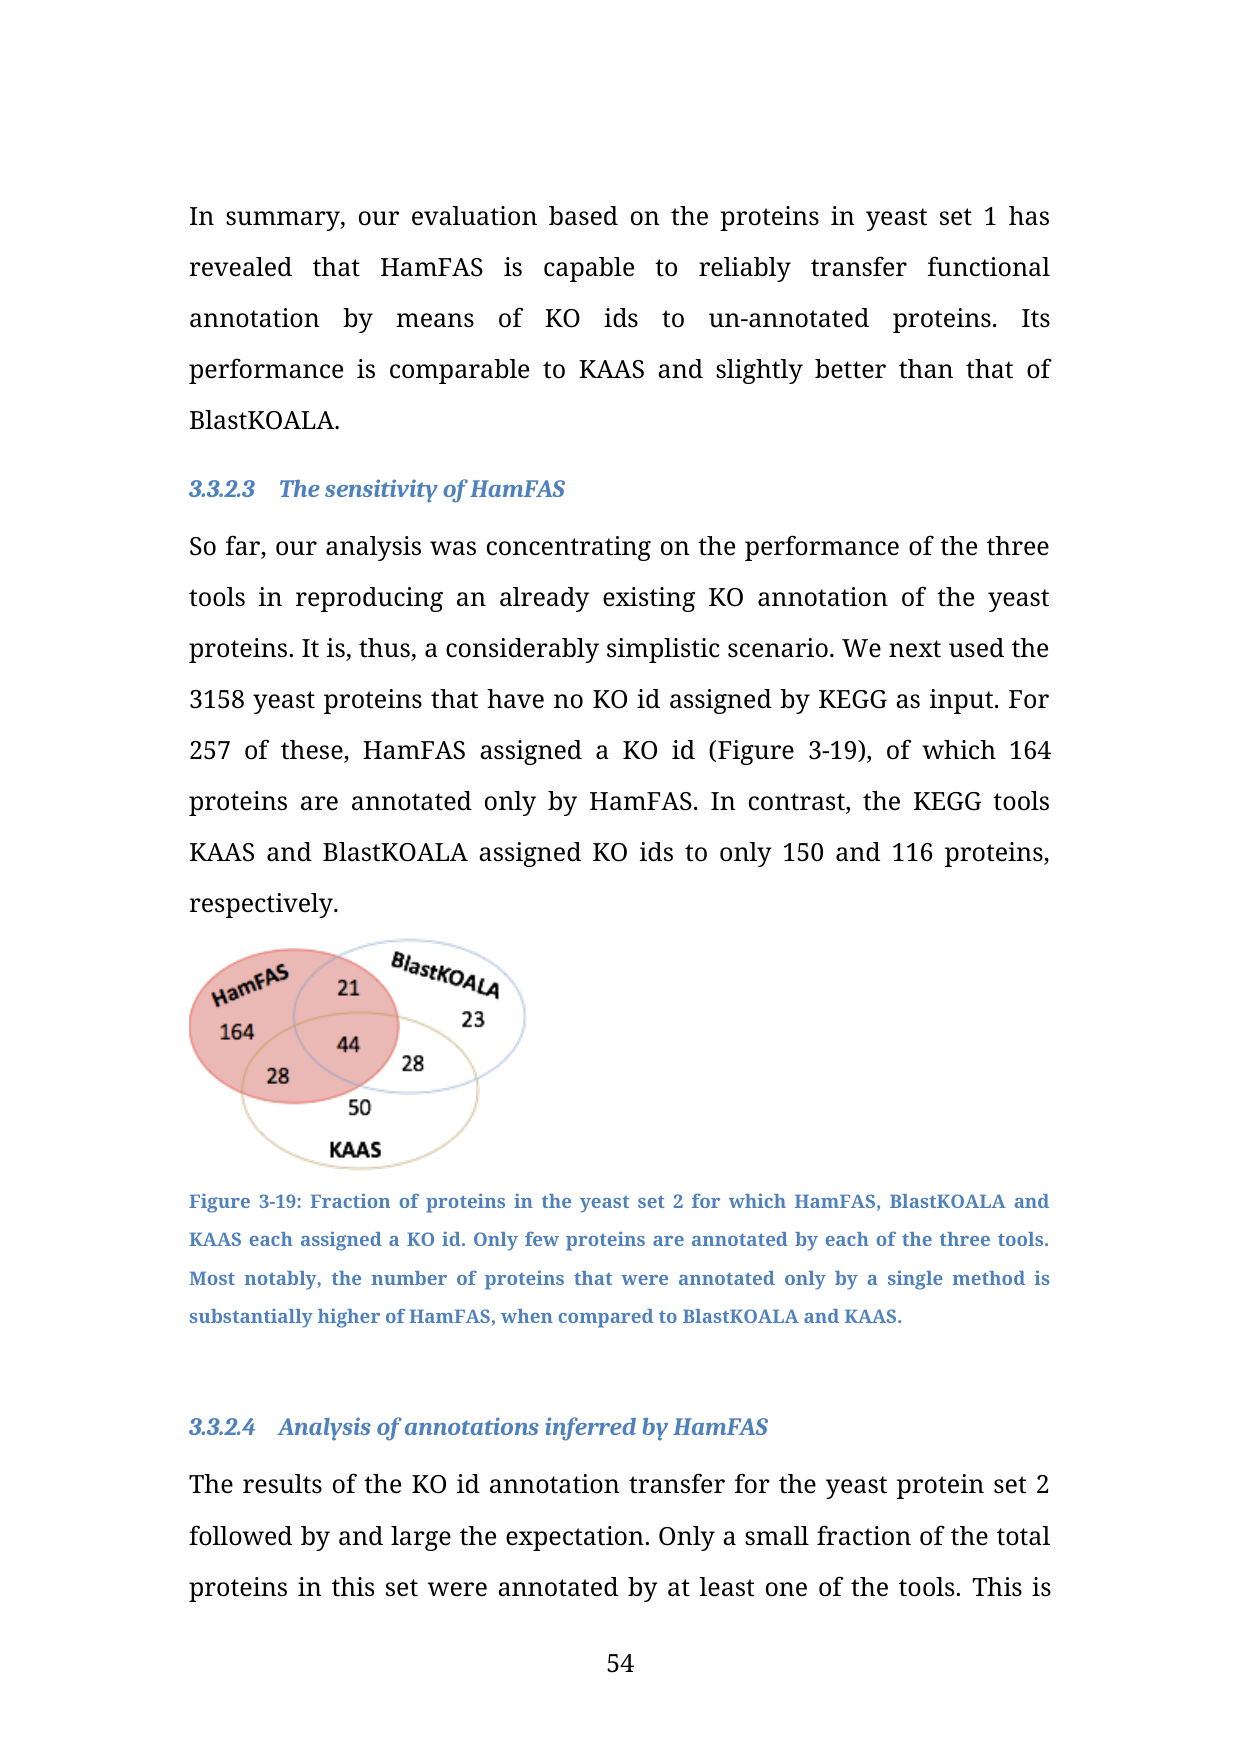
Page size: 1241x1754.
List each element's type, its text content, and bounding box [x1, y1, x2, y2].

subtitle The sensitivity of HamFAS [189, 475, 1051, 503]
picture [188, 937, 527, 1172]
subtitle Analysis of annotations inferred by HamFAS [189, 1413, 1051, 1442]
text In summary, our evaluation based on the proteins in yeast set 1 has revealed that HamFAS is capable to reliably transfer functional annotation by means of KO ids to un-annotated proteins. Its performance is comparable to KAAS and slightly better than that of BlastKOALA. [189, 199, 1051, 437]
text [189, 1467, 1051, 1603]
